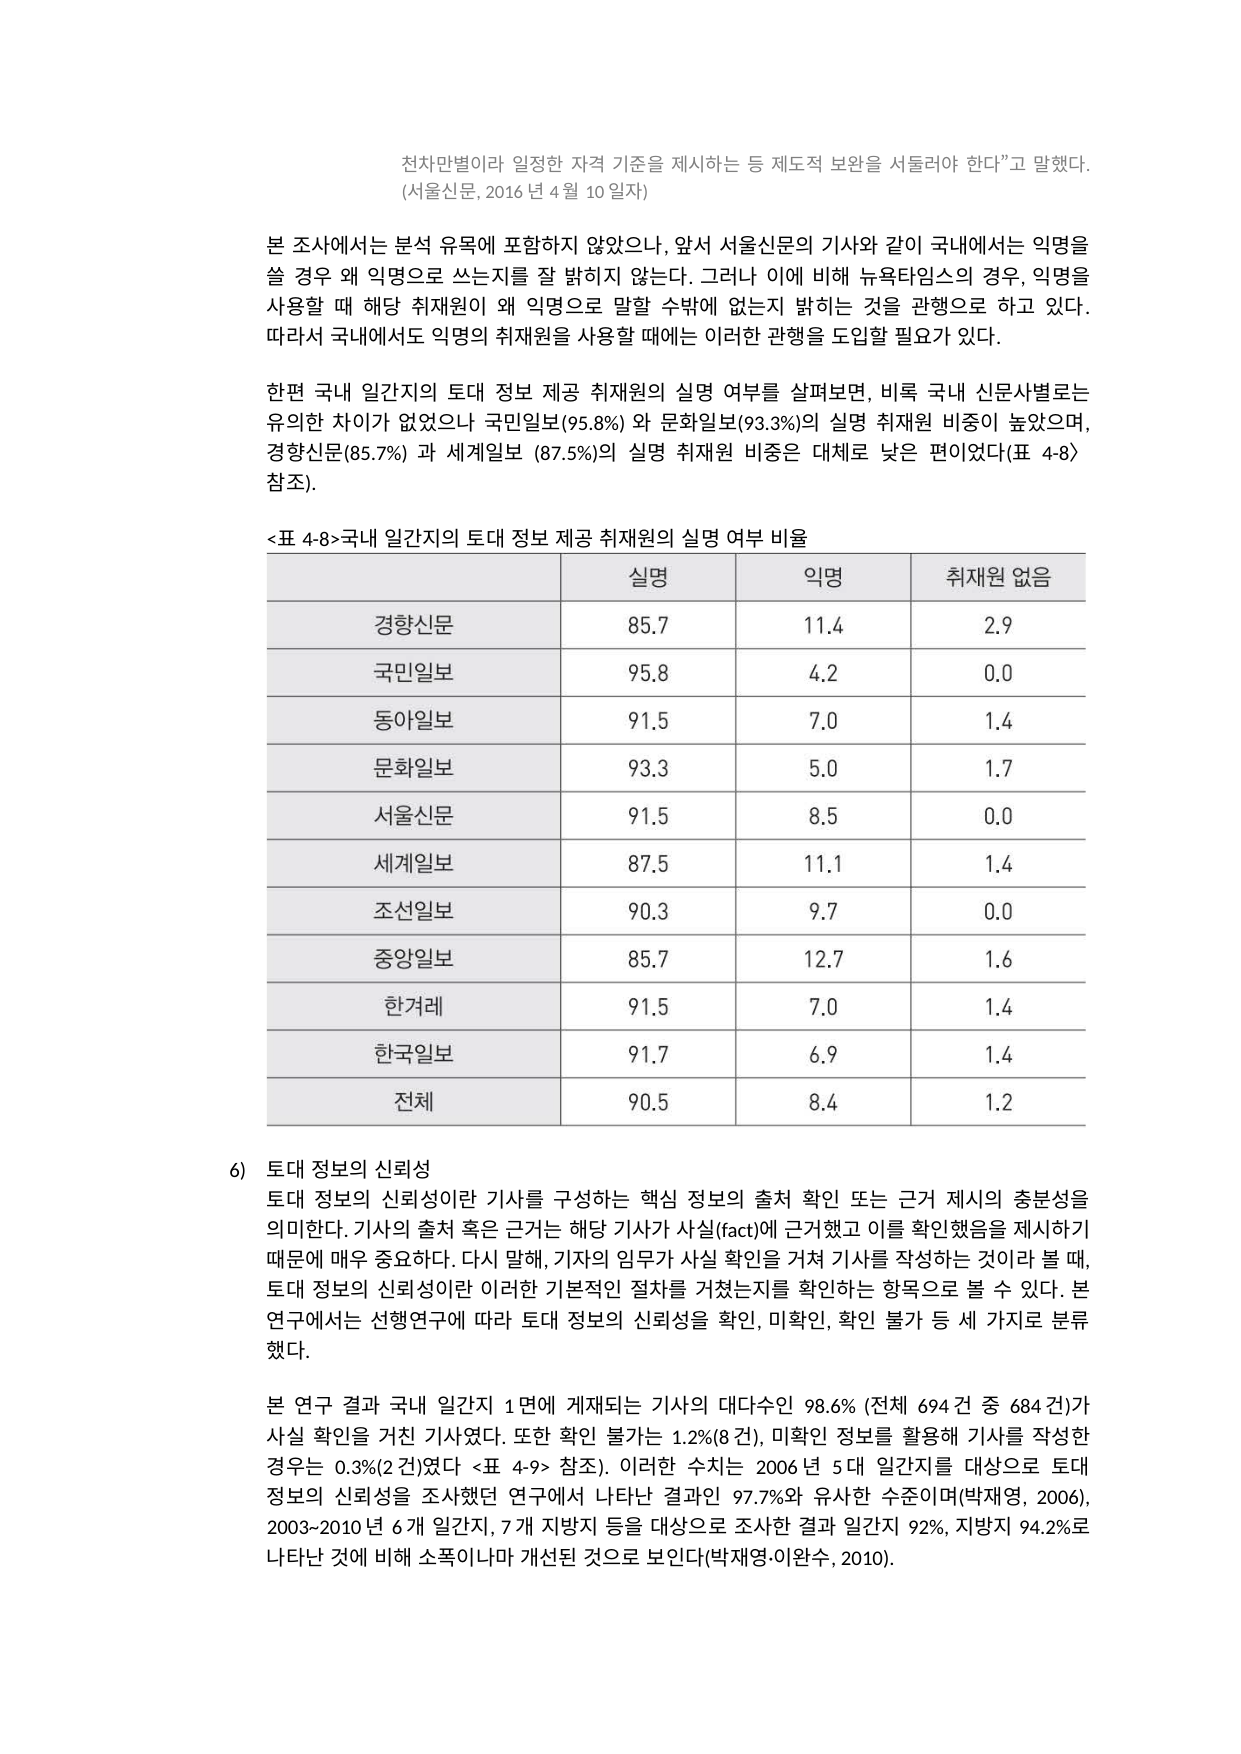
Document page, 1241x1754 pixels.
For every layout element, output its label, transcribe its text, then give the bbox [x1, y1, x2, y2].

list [401, 150, 1090, 204]
list <표 4-8>국내 일간지의 토대 정보 제공 취재원의 실명 여부 비율 [267, 522, 1090, 552]
picture [266, 552, 1087, 1128]
list 토대 정보의 신뢰성 [229, 1153, 1090, 1183]
list 본 연구 결과 국내 일간지 1면에 게재되는 기사의 대다수인 98.6% (전체 694건 중 684건)가 사실 확인을 거친 기사였다. 또한 확인 불가는 1.2%(8건), 미확인 정보를 활용해 기사를 작성한 경우는 0.3%(2건)였다 <표 4-9> 참조). 이러한 수치는 2006년 5대 일간지를 대상으로 토대 정보의 신뢰성을 조사했던 연구에서 나타난 결과인 97.7%와 유사한 수준이며(박재영, 2006), 2003~2010년 6개 일간지, 7개 지방지 등을 대상으로 조사한 결과 일간지 92%, 지방지 94.2%로 나타난 것에 비해 소폭이나마 개선된 것으로 보인다(박재영·이완수, 2010). [267, 1390, 1090, 1571]
list 한편 국내 일간지의 토대 정보 제공 취재원의 실명 여부를 살펴보면, 비록 국내 신문사별로는 유의한 차이가 없었으나 국민일보(95.8%) 와 문화일보(93.3%)의 실명 취재원 비중이 높았으며, 경향신문(85.7%) 과 세계일보 (87.5%)의 실명 취재원 비중은 대체로 낮은 편이었다(표 4-8〉 참조). [267, 376, 1090, 497]
list 토대 정보의 신뢰성이란 기사를 구성하는 핵심 정보의 출처 확인 또는 근거 제시의 충분성을 의미한다. 기사의 출처 혹은 근거는 해당 기사가 사실(fact)에 근거했고 이를 확인했음을 제시하기 때문에 매우 중요하다. 다시 말해, 기자의 임무가 사실 확인을 거쳐 기사를 작성하는 것이라 볼 때, 토대 정보의 신뢰성이란 이러한 기본적인 절차를 거쳤는지를 확인하는 항목으로 볼 수 있다. 본 연구에서는 선행연구에 따라 토대 정보의 신뢰성을 확인, 미확인, 확인 불가 등 세 가지로 분류 했다. [267, 1183, 1090, 1364]
list 본 조사에서는 분석 유목에 포함하지 않았으나, 앞서 서울신문의 기사와 같이 국내에서는 익명을 쓸 경우 왜 익명으로 쓰는지를 잘 밝히지 않는다. 그러나 이에 비해 뉴욕타임스의 경우, 익명을 사용할 때 해당 취재원이 왜 익명으로 말할 수밖에 없는지 밝히는 것을 관행으로 하고 있다. 따라서 국내에서도 익명의 취재원을 사용할 때에는 이러한 관행을 도입할 필요가 있다. [267, 230, 1090, 351]
